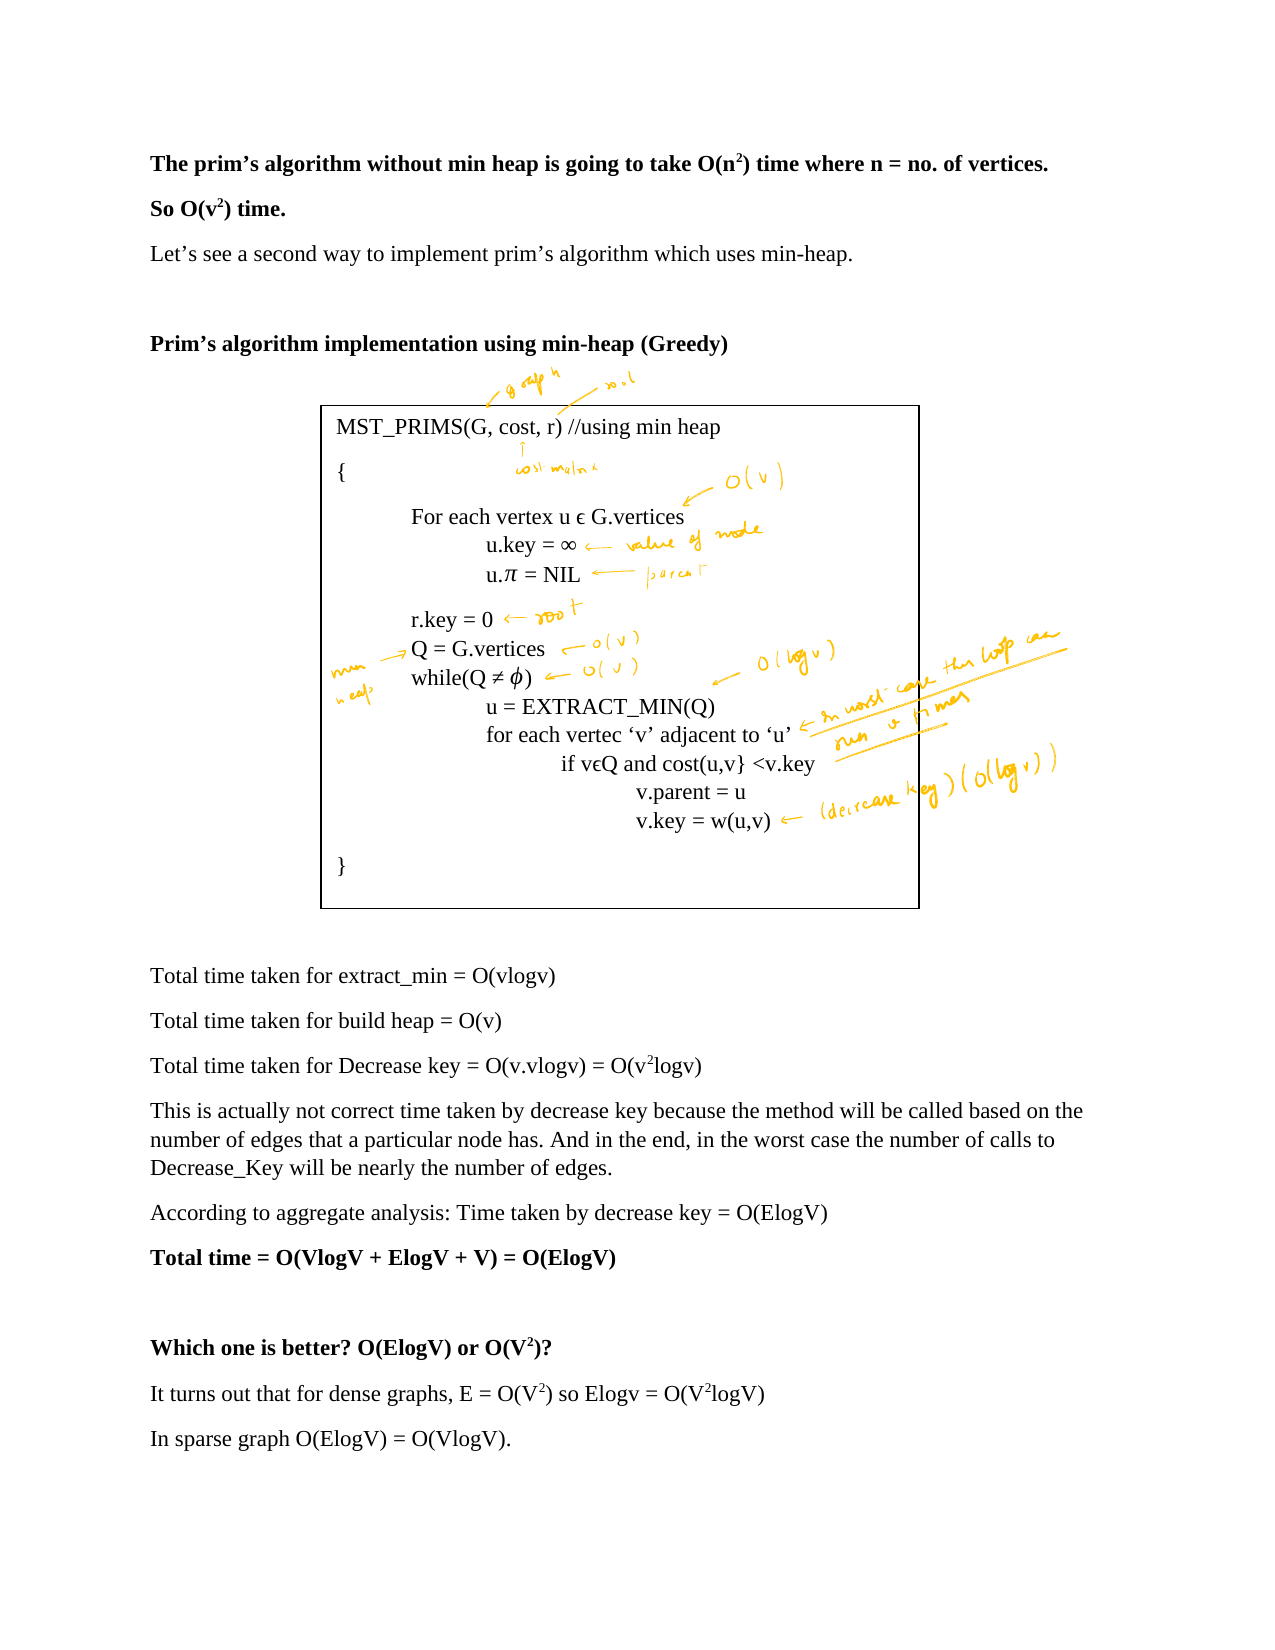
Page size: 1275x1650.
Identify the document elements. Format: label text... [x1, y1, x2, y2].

text Total time = O(VlogV + ElogV + V) = O(ElogV) [150, 1244, 1125, 1271]
text Prim’s algorithm implementation using min-heap (Greedy) [150, 330, 1125, 357]
text Which one is better? O(ElogV) or O(V2)? [150, 1334, 1125, 1361]
text Total time taken for Decrease key = O(v.vlogv) = O(v2logv) [150, 1052, 1125, 1078]
text Total time taken for extract_min = O(vlogv) [150, 962, 1125, 988]
text According to aggregate analysis: Time taken by decrease key = O(ElogV) [150, 1199, 1125, 1226]
text In sparse graph O(ElogV) = O(VlogV). [150, 1425, 1125, 1451]
text It turns out that for dense graphs, E = O(V2) so Elogv = O(V2logV) [150, 1379, 1125, 1406]
text The prim’s algorithm without min heap is going to take O(n2) time where n = no. of vertices. [150, 150, 1125, 176]
text Total time taken for build heap = O(v) [150, 1007, 1125, 1033]
text So O(v2) time. [150, 195, 1125, 221]
text This is actually not correct time taken by decrease key because the method will be called based on the number of edges that a particular node has. And in the end, in the worst case the number of calls to Decrease_Key will be nearly the number of edges. [150, 1097, 1125, 1180]
text Let’s see a second way to implement prim’s algorithm which uses min-heap. [150, 240, 1125, 267]
